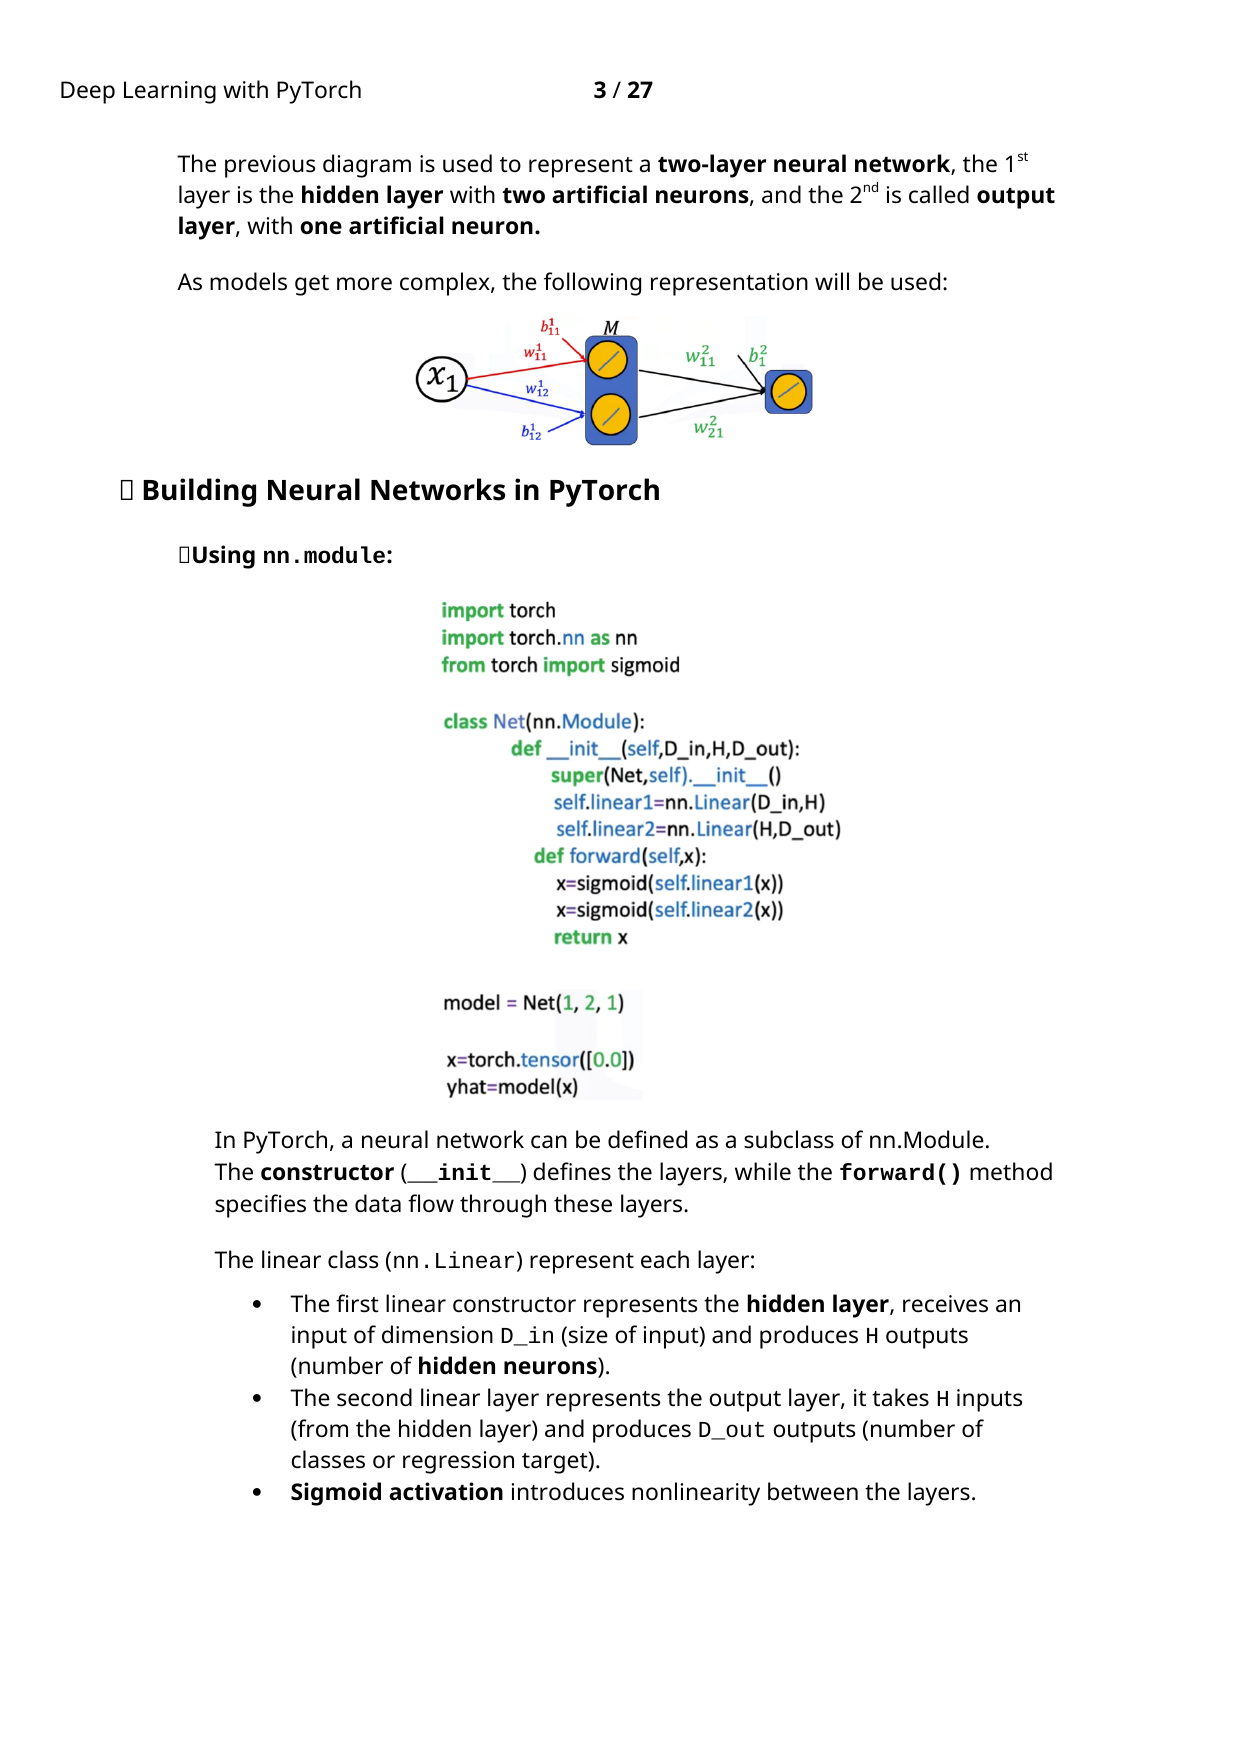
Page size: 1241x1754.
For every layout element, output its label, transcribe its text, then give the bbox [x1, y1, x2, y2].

text As models get more complex, the following representation will be used: [177, 266, 1063, 298]
list The second linear layer represents the output layer, it takes H inputs (from the hidden layer) and produces D_out outputs (number of classes or regression target). [253, 1382, 1063, 1476]
list The first linear constructor represents the hidden layer, receives an input of dimension D_in (size of input) and produces H outputs (number of hidden neurons). [253, 1288, 1063, 1382]
text In PyTorch, a neural network can be defined as a subclass of nn.Module. The constructor (__init__) defines the layers, while the forward() method specifies the data flow through these layers. [214, 1124, 1063, 1219]
text The previous diagram is used to represent a two-layer neural network, the 1st layer is the hidden layer with two artificial neurons, and the 2nd is called output layer, with one artificial neuron. [177, 148, 1063, 241]
text 🔸Using nn.module: [177, 539, 1063, 571]
subtitle 🔹 Building Neural Networks in PyTorch [118, 470, 1063, 508]
list Sigmoid activation introduces nonlinearity between the layers. [253, 1476, 1063, 1507]
text The linear class (nn.Linear) represent each layer: [214, 1244, 1063, 1275]
picture [432, 595, 846, 1100]
picture [413, 310, 827, 446]
